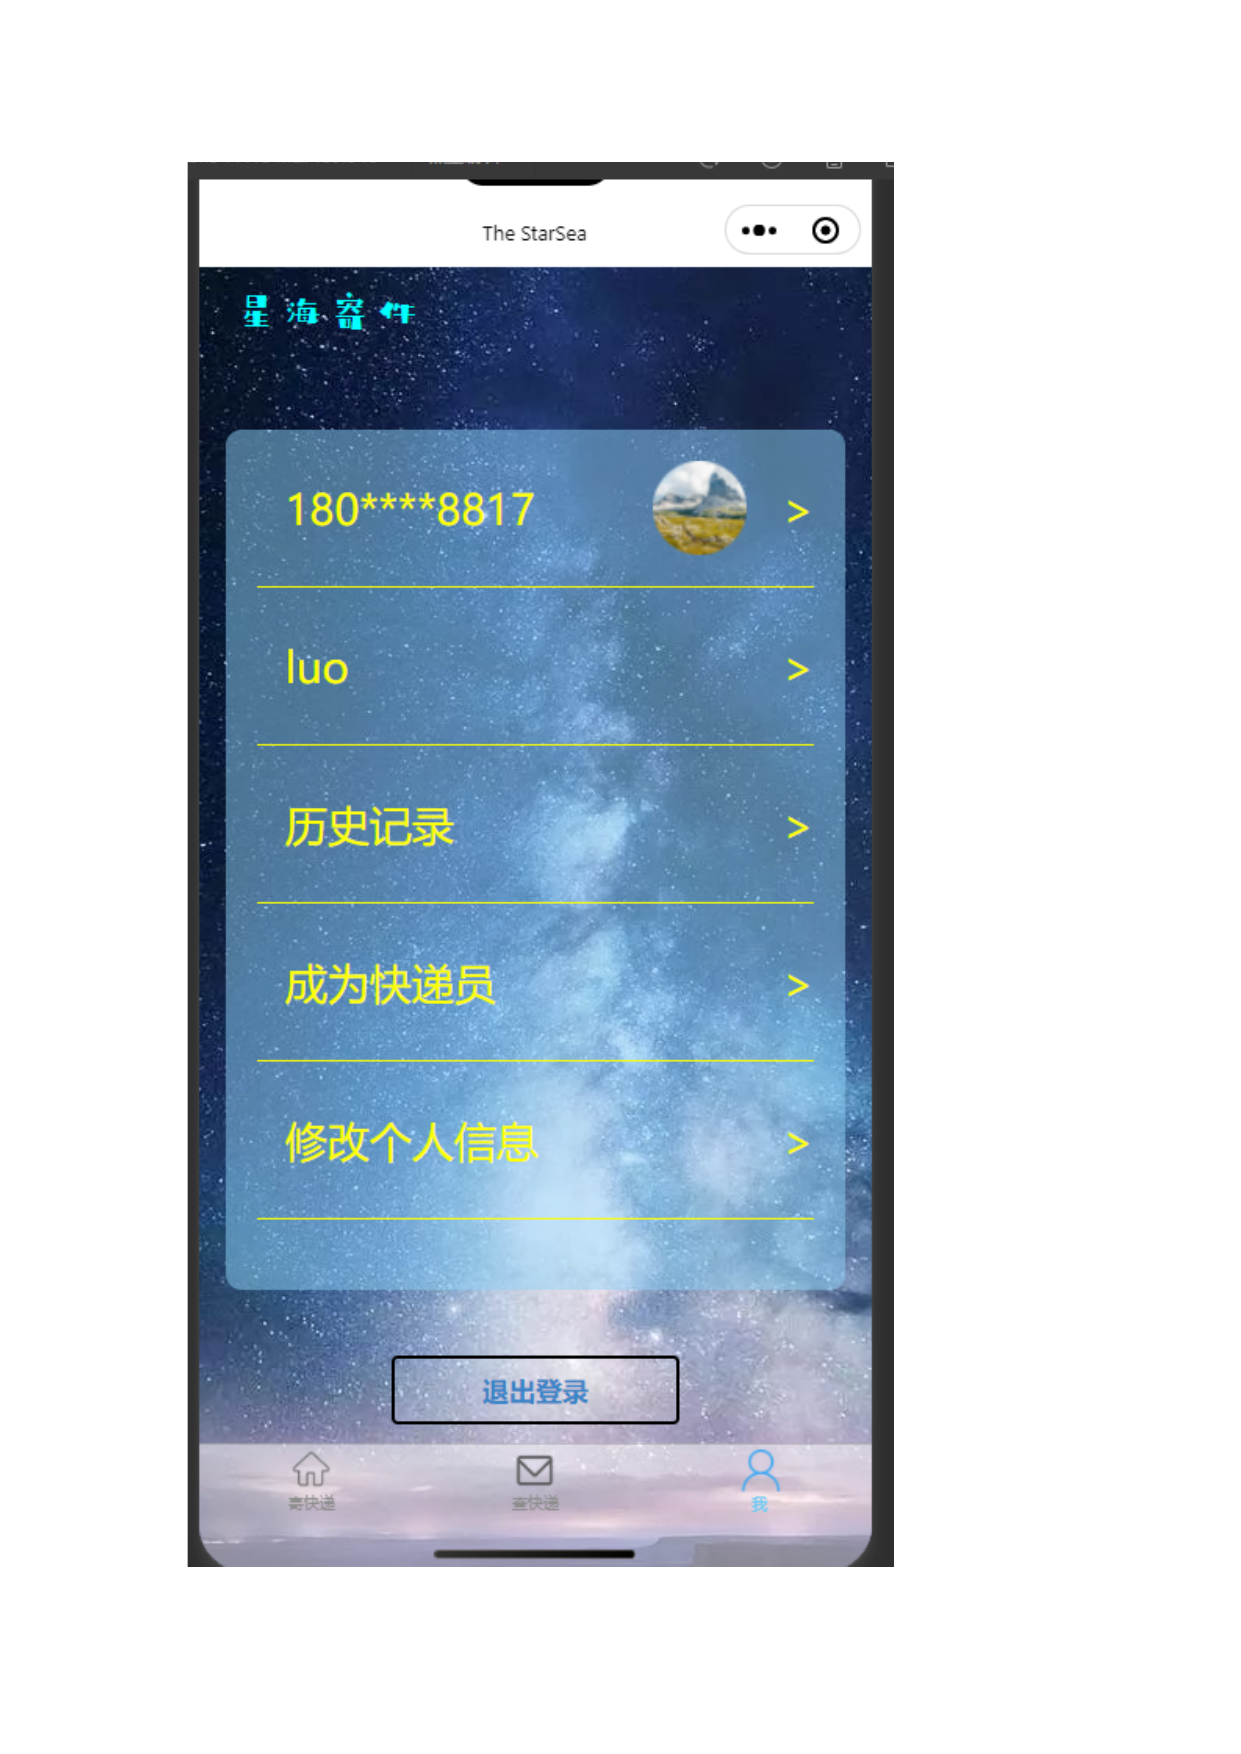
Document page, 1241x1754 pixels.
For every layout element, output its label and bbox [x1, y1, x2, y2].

picture [187, 162, 894, 1567]
